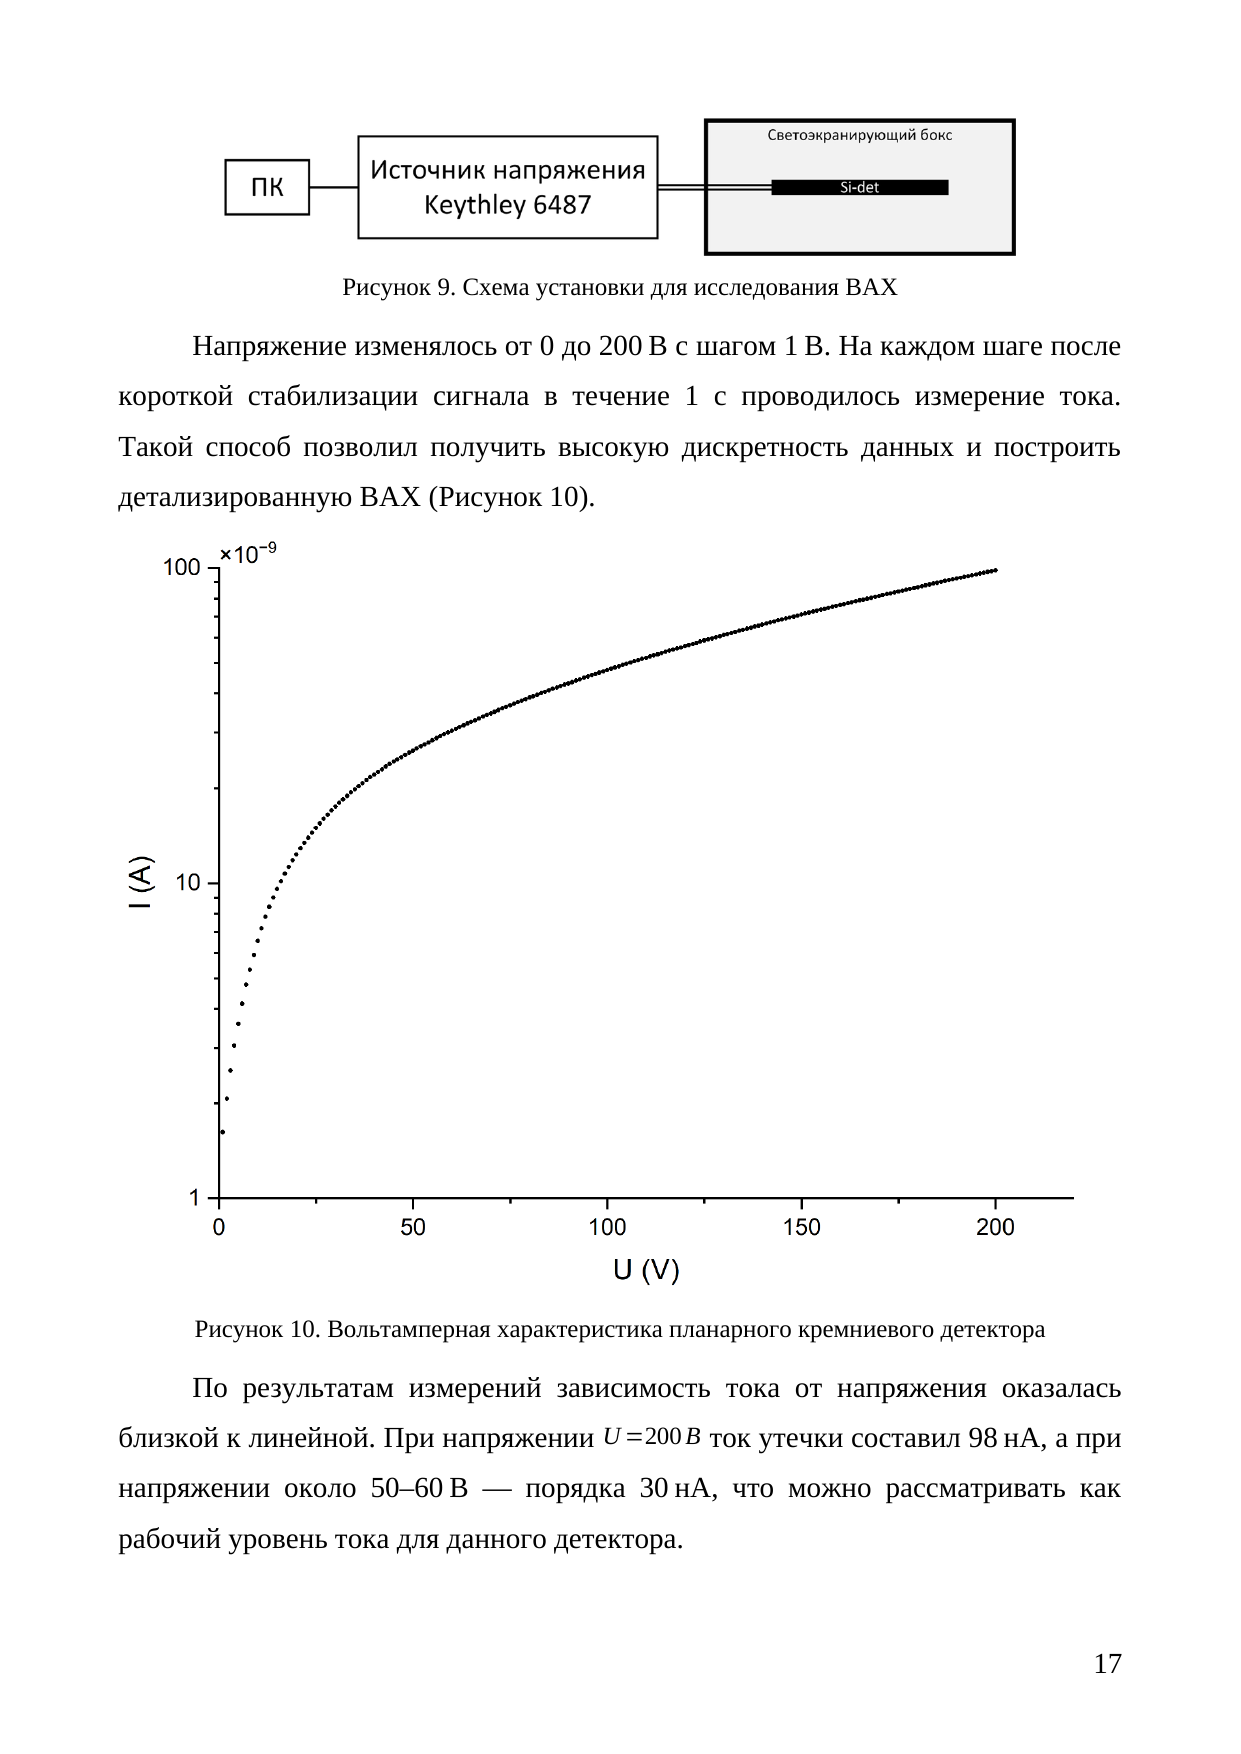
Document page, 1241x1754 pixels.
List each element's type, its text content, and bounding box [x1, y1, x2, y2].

text По результатам измерений зависимость тока от напряжения оказалась близкой к линейной. При напряжении ток утечки составил 98 нА, а при напряжении около 50–60 В — порядка 30 нА, что можно рассматривать как рабочий уровень тока для данного детектора. [118, 1370, 1122, 1554]
text Напряжение изменялось от 0 до 200 В с шагом 1 В. На каждом шаге после короткой стабилизации сигнала в течение 1 с проводилось измерение тока. Такой способ позволил получить высокую дискретность данных и построить детализированную ВАХ (Рисунок 10). [118, 328, 1122, 512]
picture [224, 118, 1016, 256]
picture [118, 529, 1123, 1298]
